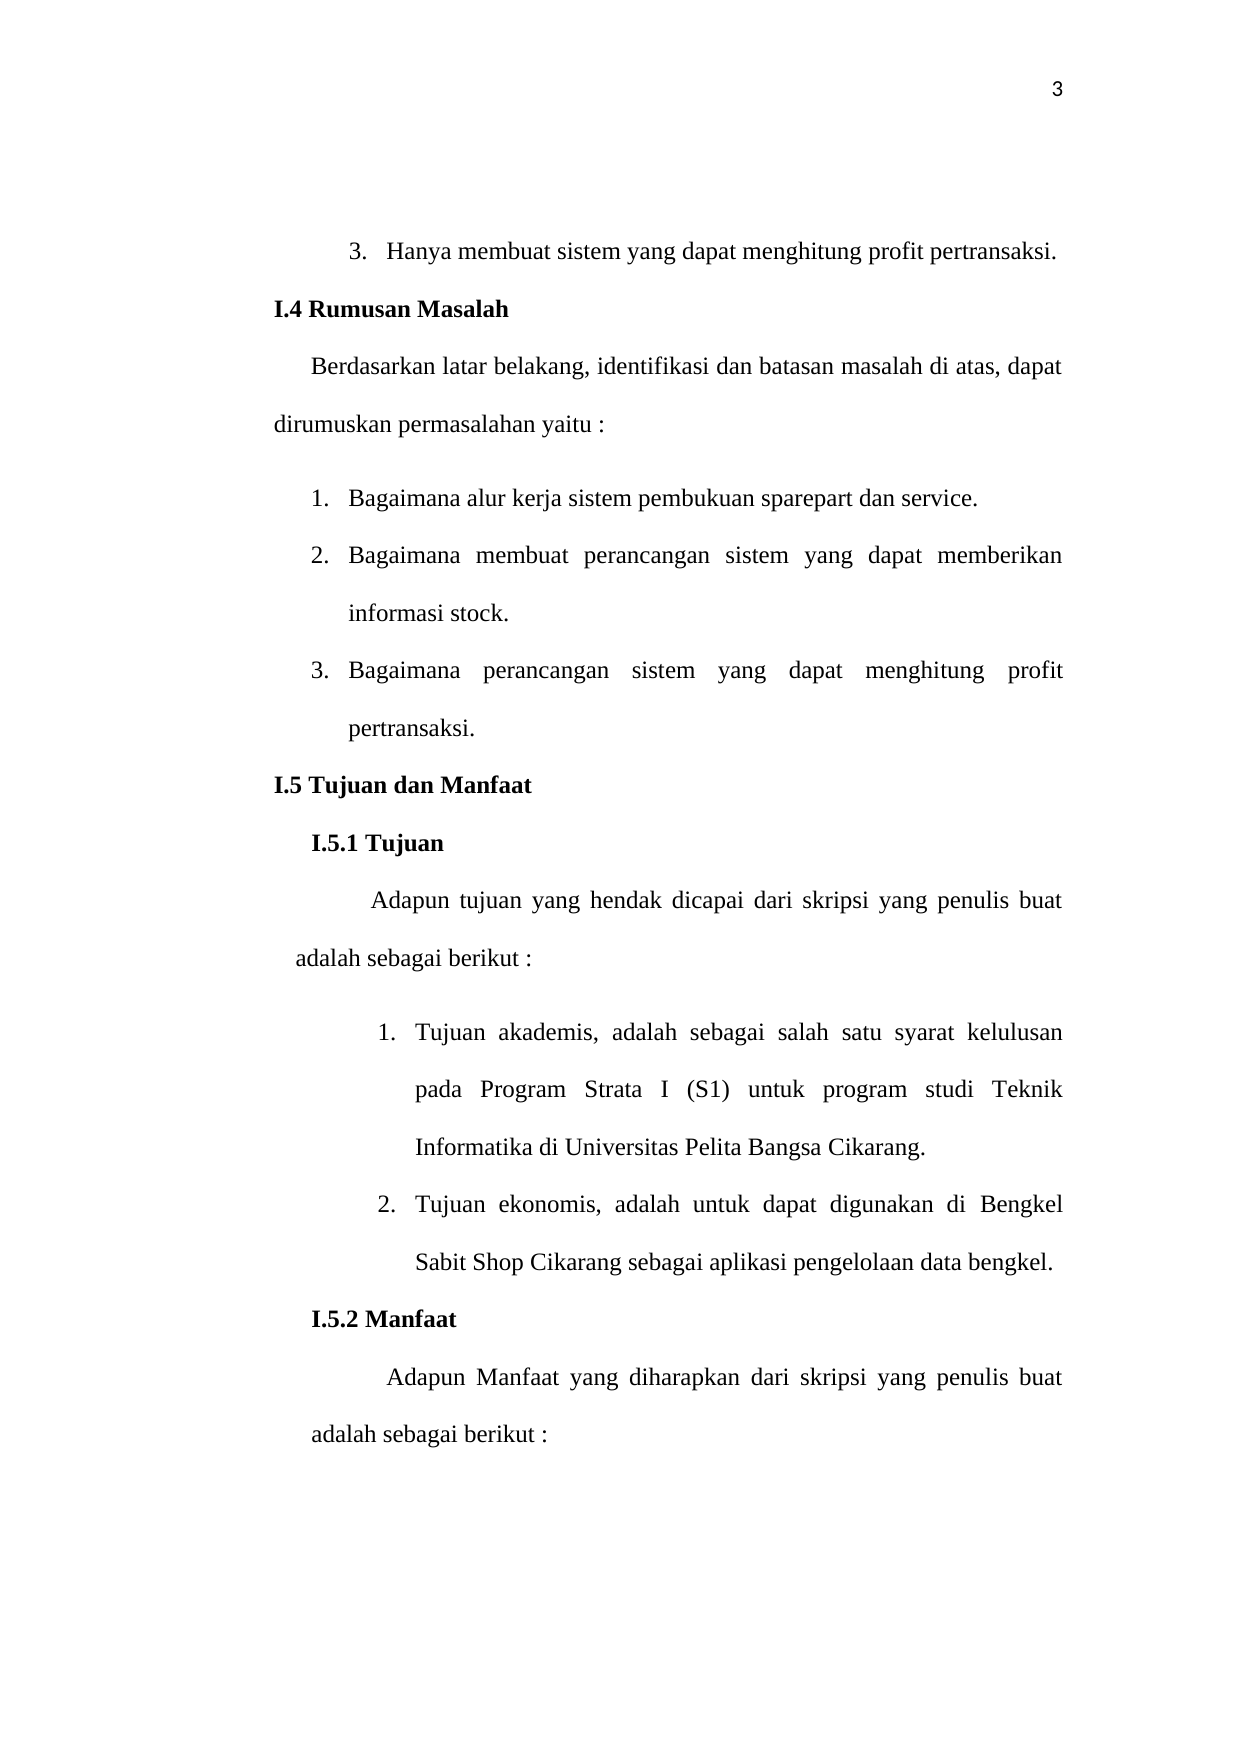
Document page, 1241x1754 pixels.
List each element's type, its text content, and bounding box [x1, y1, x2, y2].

list Bagaimana perancangan sistem yang dapat menghitung profit pertransaksi. [311, 655, 1063, 742]
list Bagaimana alur kerja sistem pembukuan sparepart dan service. [311, 483, 1063, 512]
text Adapun tujuan yang hendak dicapai dari skripsi yang penulis buat adalah sebagai berikut : [295, 885, 1063, 972]
subtitle Tujuan dan Manfaat [273, 770, 1063, 799]
list Bagaimana membuat perancangan sistem yang dapat memberikan informasi stock. [311, 540, 1063, 627]
list Tujuan ekonomis, adalah untuk dapat digunakan di Bengkel Sabit Shop Cikarang sebagai aplikasi pengelolaan data bengkel. [377, 1189, 1063, 1276]
subtitle Rumusan Masalah [273, 294, 1063, 322]
list Hanya membuat sistem yang dapat menghitung profit pertransaksi. [349, 236, 1063, 265]
subtitle Tujuan [311, 828, 1063, 857]
list Tujuan akademis, adalah sebagai salah satu syarat kelulusan pada Program Strata I (S1) untuk program studi Teknik Informatika di Universitas Pelita Bangsa Cikarang. [377, 1017, 1063, 1161]
text Berdasarkan latar belakang, identifikasi dan batasan masalah di atas, dapat dirumuskan permasalahan yaitu : [274, 351, 1063, 437]
text Adapun Manfaat yang diharapkan dari skripsi yang penulis buat adalah sebagai berikut : [311, 1362, 1063, 1448]
subtitle Manfaat [311, 1304, 1063, 1333]
